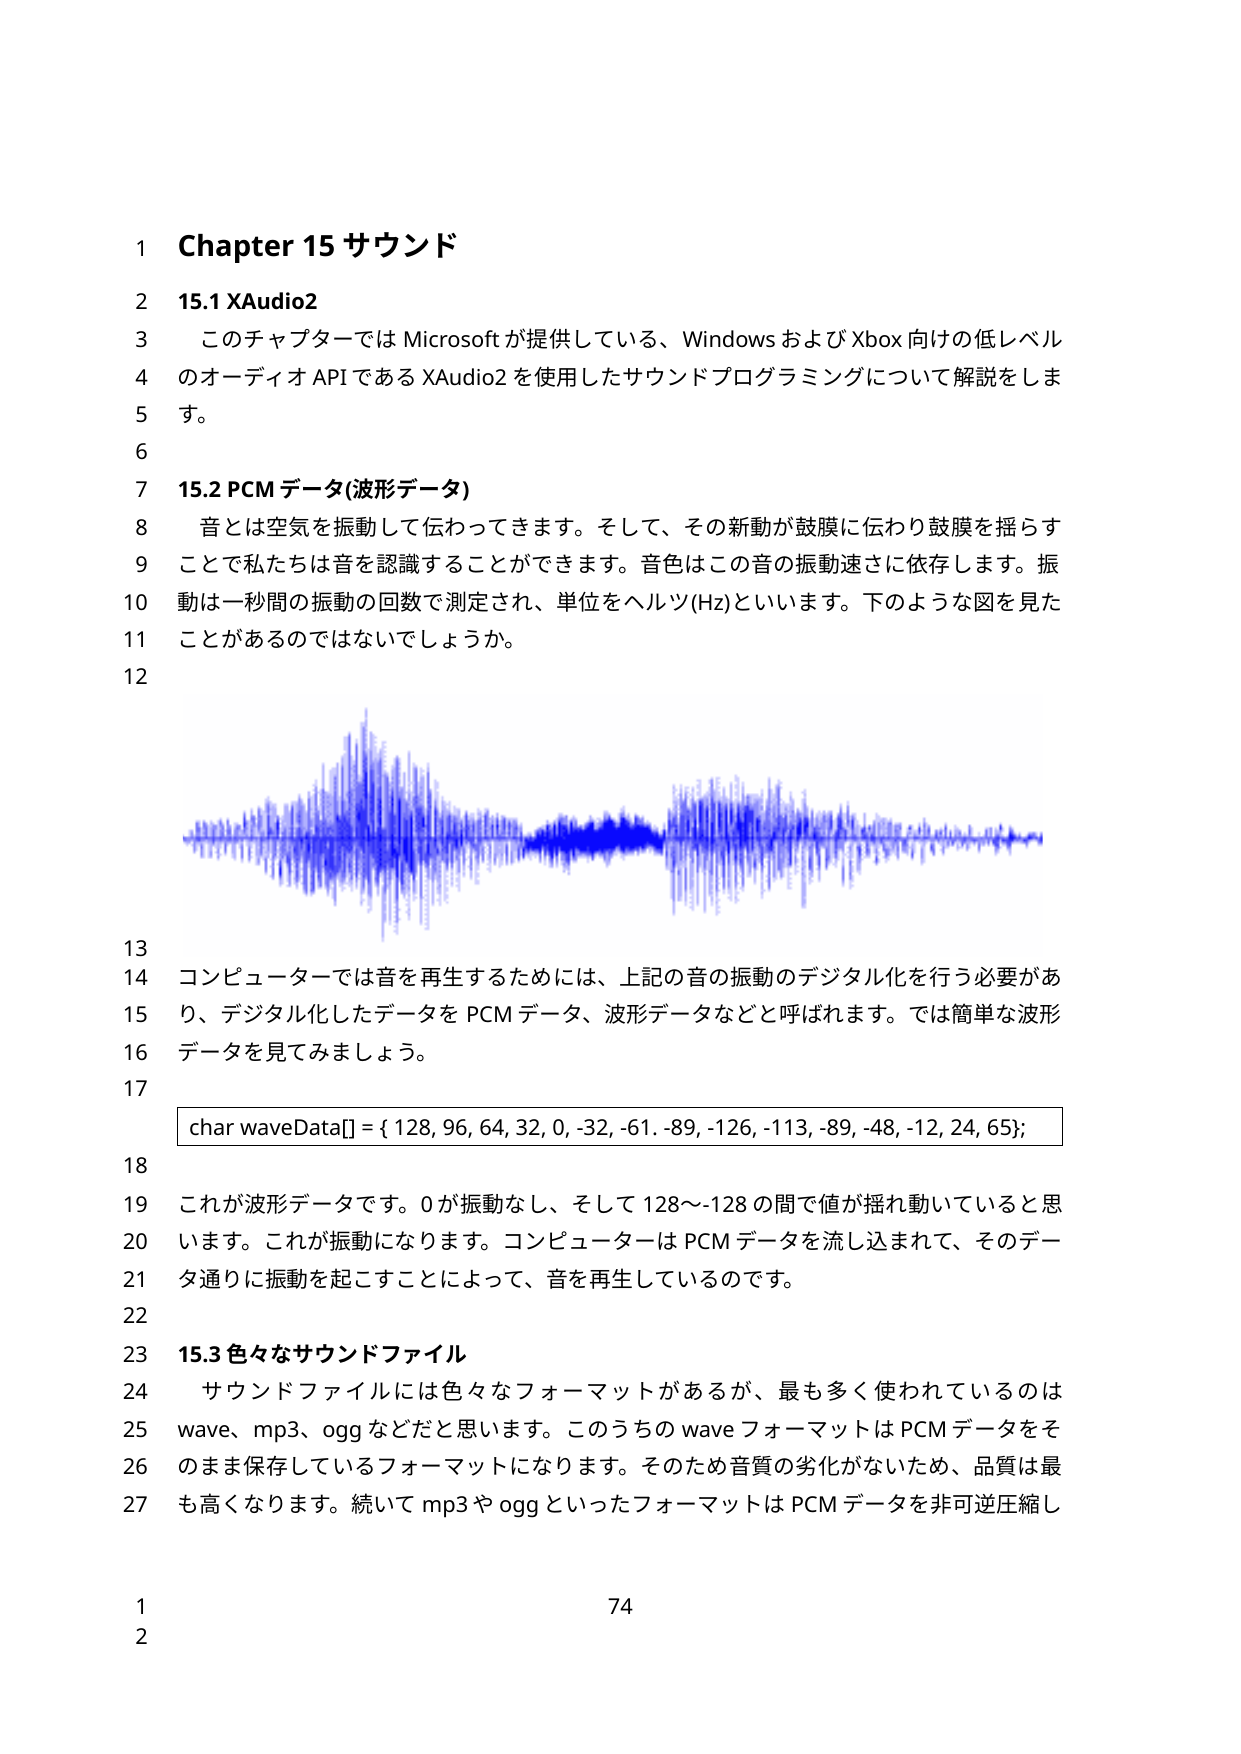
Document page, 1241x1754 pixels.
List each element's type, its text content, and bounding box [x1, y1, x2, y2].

text このチャプターではMicrosoftが提供している、WindowsおよびXbox向けの低レベルのオーディオAPIであるXAudio2を使用したサウンドプログラミングについて解説をします。 [177, 319, 1063, 432]
picture [182, 694, 1043, 957]
text Chapter 15 サウンド [177, 207, 1063, 282]
text 15.1 XAudio2 [177, 282, 1063, 319]
text 音とは空気を振動して伝わってきます。そして、その新動が鼓膜に伝わり鼓膜を揺らすことで私たちは音を認識することができます。音色はこの音の振動速さに依存します。振動は一秒間の振動の回数で測定され、単位をヘルツ(Hz)といいます。下のような図を見たことがあるのではないでしょうか。 [177, 507, 1063, 657]
text 15.3 色々なサウンドファイル [177, 1334, 1063, 1371]
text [177, 1371, 1063, 1521]
text 15.2 PCMデータ(波形データ) [177, 469, 1063, 507]
text これが波形データです。0が振動なし、そして128～-128の間で値が揺れ動いていると思います。これが振動になります。コンピューターはPCMデータを流し込まれて、そのデータ通りに振動を起こすことによって、音を再生しているのです。 [177, 1184, 1063, 1296]
text コンピューターでは音を再生するためには、上記の音の振動のデジタル化を行う必要があり、デジタル化したデータをPCMデータ、波形データなどと呼ばれます。では簡単な波形データを見てみましょう。 [177, 957, 1063, 1069]
table_header char waveData[] = { 128, 96, 64, 32, 0, -32, -61. -89, -126, -113, -89, -48, -12, 24, 65}; [178, 1108, 1062, 1145]
